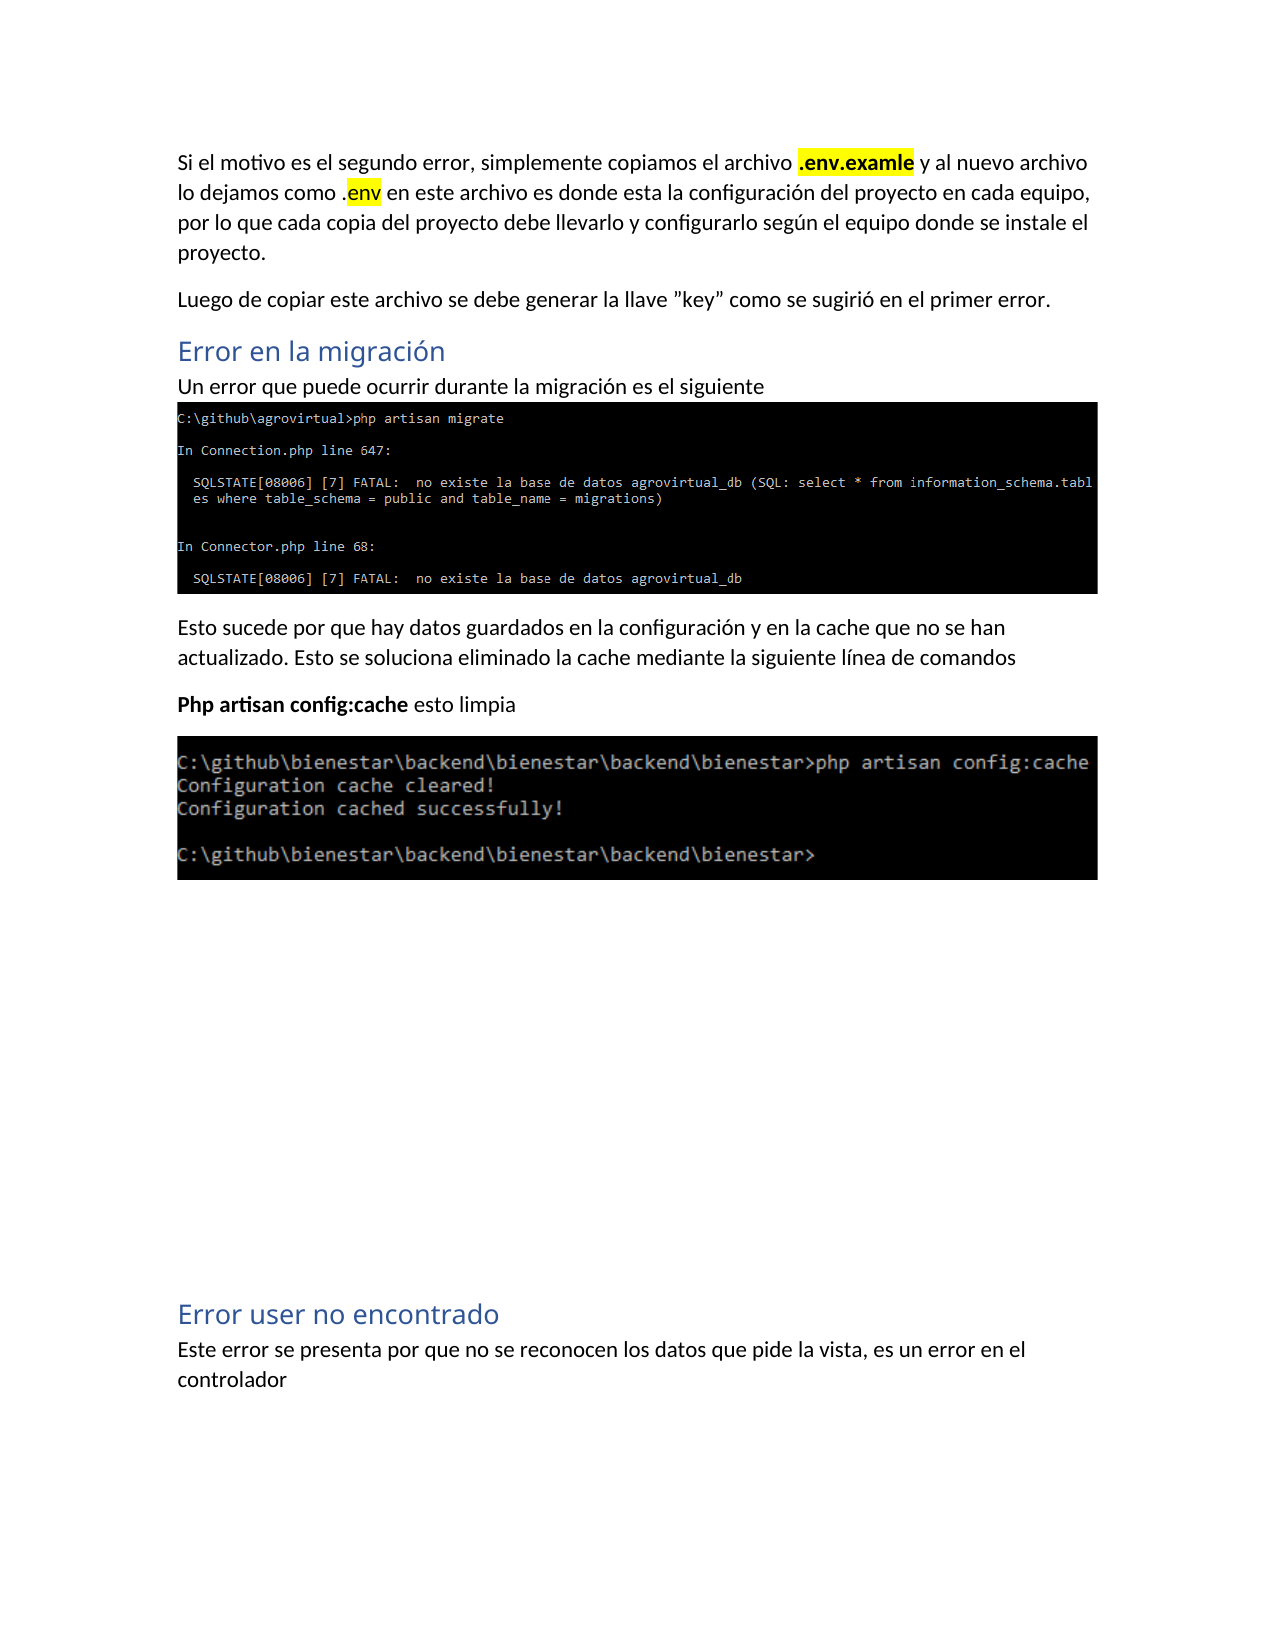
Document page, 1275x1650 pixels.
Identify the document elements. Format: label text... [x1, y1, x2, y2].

picture [177, 402, 1098, 594]
picture [177, 736, 1098, 880]
text Php artisan config:cache esto limpia [177, 690, 1098, 718]
text Esto sucede por que hay datos guardados en la configuración y en la cache que no se han actualizado. Esto se soluciona eliminado la cache mediante la siguiente línea de comandos [177, 613, 1098, 671]
text Un error que puede ocurrir durante la migración es el siguiente [177, 372, 1098, 402]
text Si el motivo es el segundo error, simplemente copiamos el archivo .env.examle y al nuevo archivo lo dejamos como .env en este archivo es donde esta la configuración del proyecto en cada equipo, por lo que cada copia del proyecto debe llevarlo y configurarlo según el equipo donde se instale el proyecto. [177, 148, 1098, 266]
subtitle Error en la migración [177, 332, 1098, 369]
text Este error se presenta por que no se reconocen los datos que pide la vista, es un error en el controlador [177, 1335, 1098, 1393]
text Luego de copiar este archivo se debe generar la llave ”key” como se sugirió en el primer error. [177, 285, 1098, 313]
subtitle Error user no encontrado [177, 1295, 1098, 1332]
